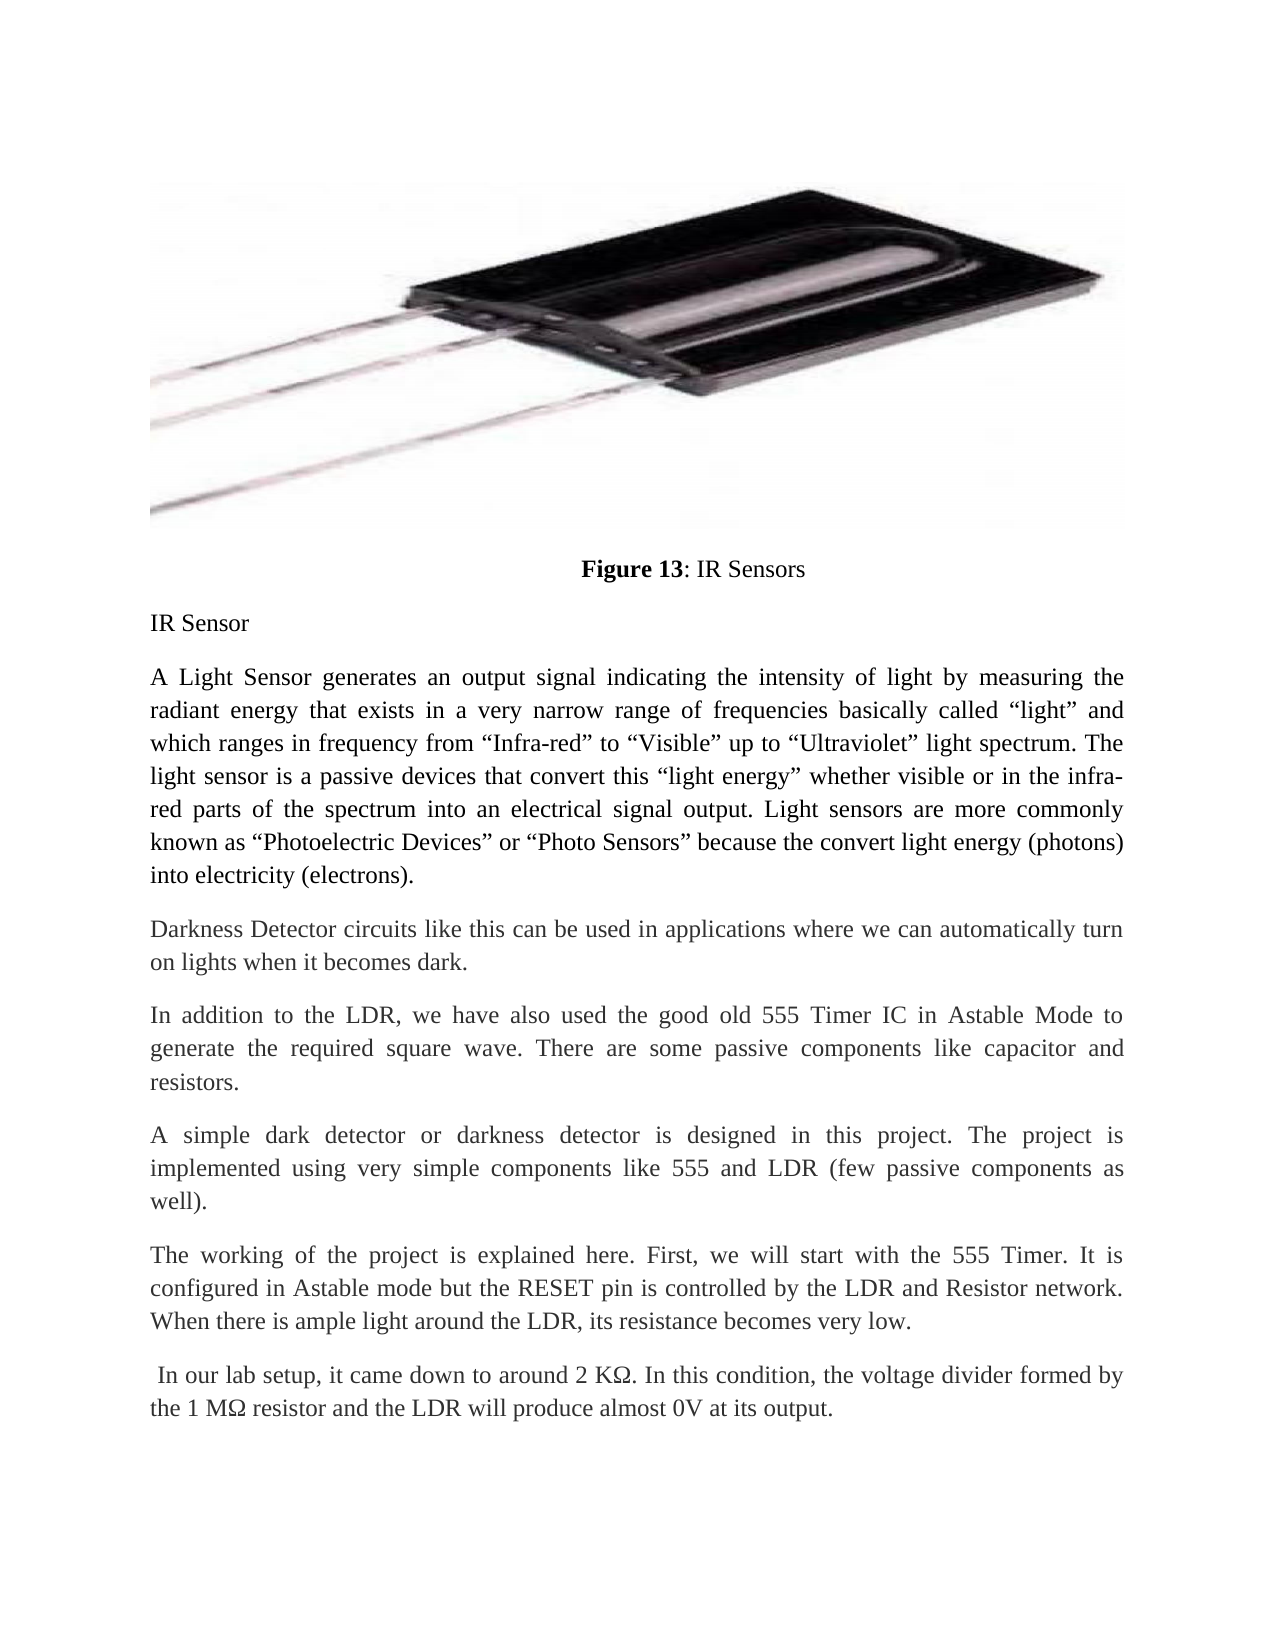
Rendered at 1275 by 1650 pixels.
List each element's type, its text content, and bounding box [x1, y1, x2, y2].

text The working of the project is explained here. First, we will start with the 555 Timer. It is configured in Astable mode but the RESET pin is controlled by the LDR and Resistor network. When there is ample light around the LDR, its resistance becomes very low. [150, 1302, 1125, 1335]
text In addition to the LDR, we have also used the good old 555 Timer IC in Astable Mode to generate the required square wave. There are some passive components like capacitor and resistors. [150, 1062, 1125, 1095]
text IR Sensor [150, 608, 1125, 637]
text Darkness Detector circuits like this can be used in applications where we can automatically turn on lights when it becomes dark. [150, 942, 1125, 975]
text A simple dark detector or darkness detector is designed in this project. The project is implemented using very simple components like 555 and LDR (few passive components as well). [150, 1182, 1125, 1215]
text A Light Sensor generates an output signal indicating the intensity of light by measuring the radiant energy that exists in a very narrow range of frequencies basically called “light” and which ranges in frequency from “Infra-red” to “Visible” up to “Ultraviolet” light spectrum. The light sensor is a passive devices that convert this “light energy” whether visible or in the infra-red parts of the spectrum into an electrical signal output. Light sensors are more commonly known as “Photoelectric Devices” or “Photo Sensors” because the convert light energy (photons) into electricity (electrons). [150, 662, 1125, 888]
text In our lab setup, it came down to around 2 KΩ. In this condition, the voltage divider formed by the 1 MΩ resistor and the LDR will produce almost 0V at its output. [150, 1389, 1125, 1422]
text Figure 13: IR Sensors [150, 554, 1125, 583]
picture [150, 182, 1125, 529]
